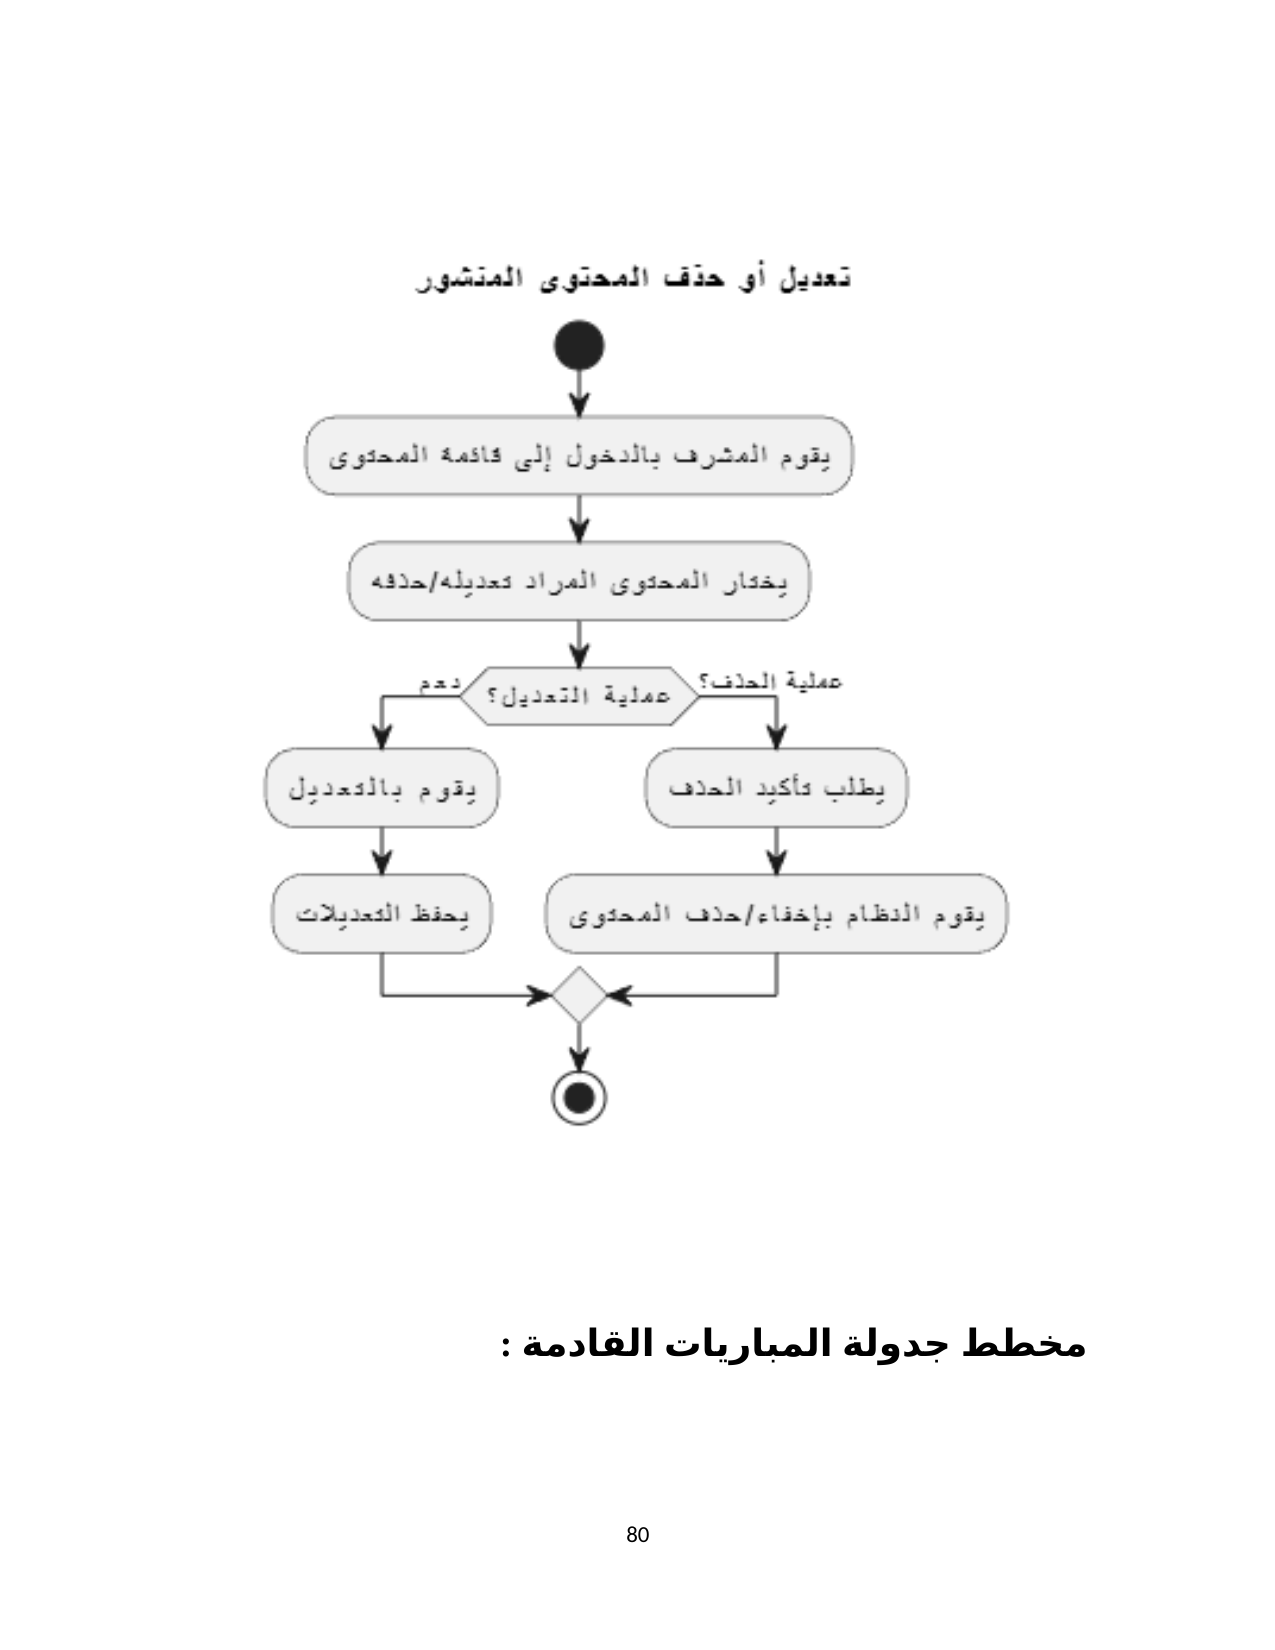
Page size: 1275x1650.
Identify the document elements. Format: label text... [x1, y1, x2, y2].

text مخطط جدولة المباريات القادمة : [187, 1322, 1087, 1365]
picture [241, 213, 1034, 1150]
